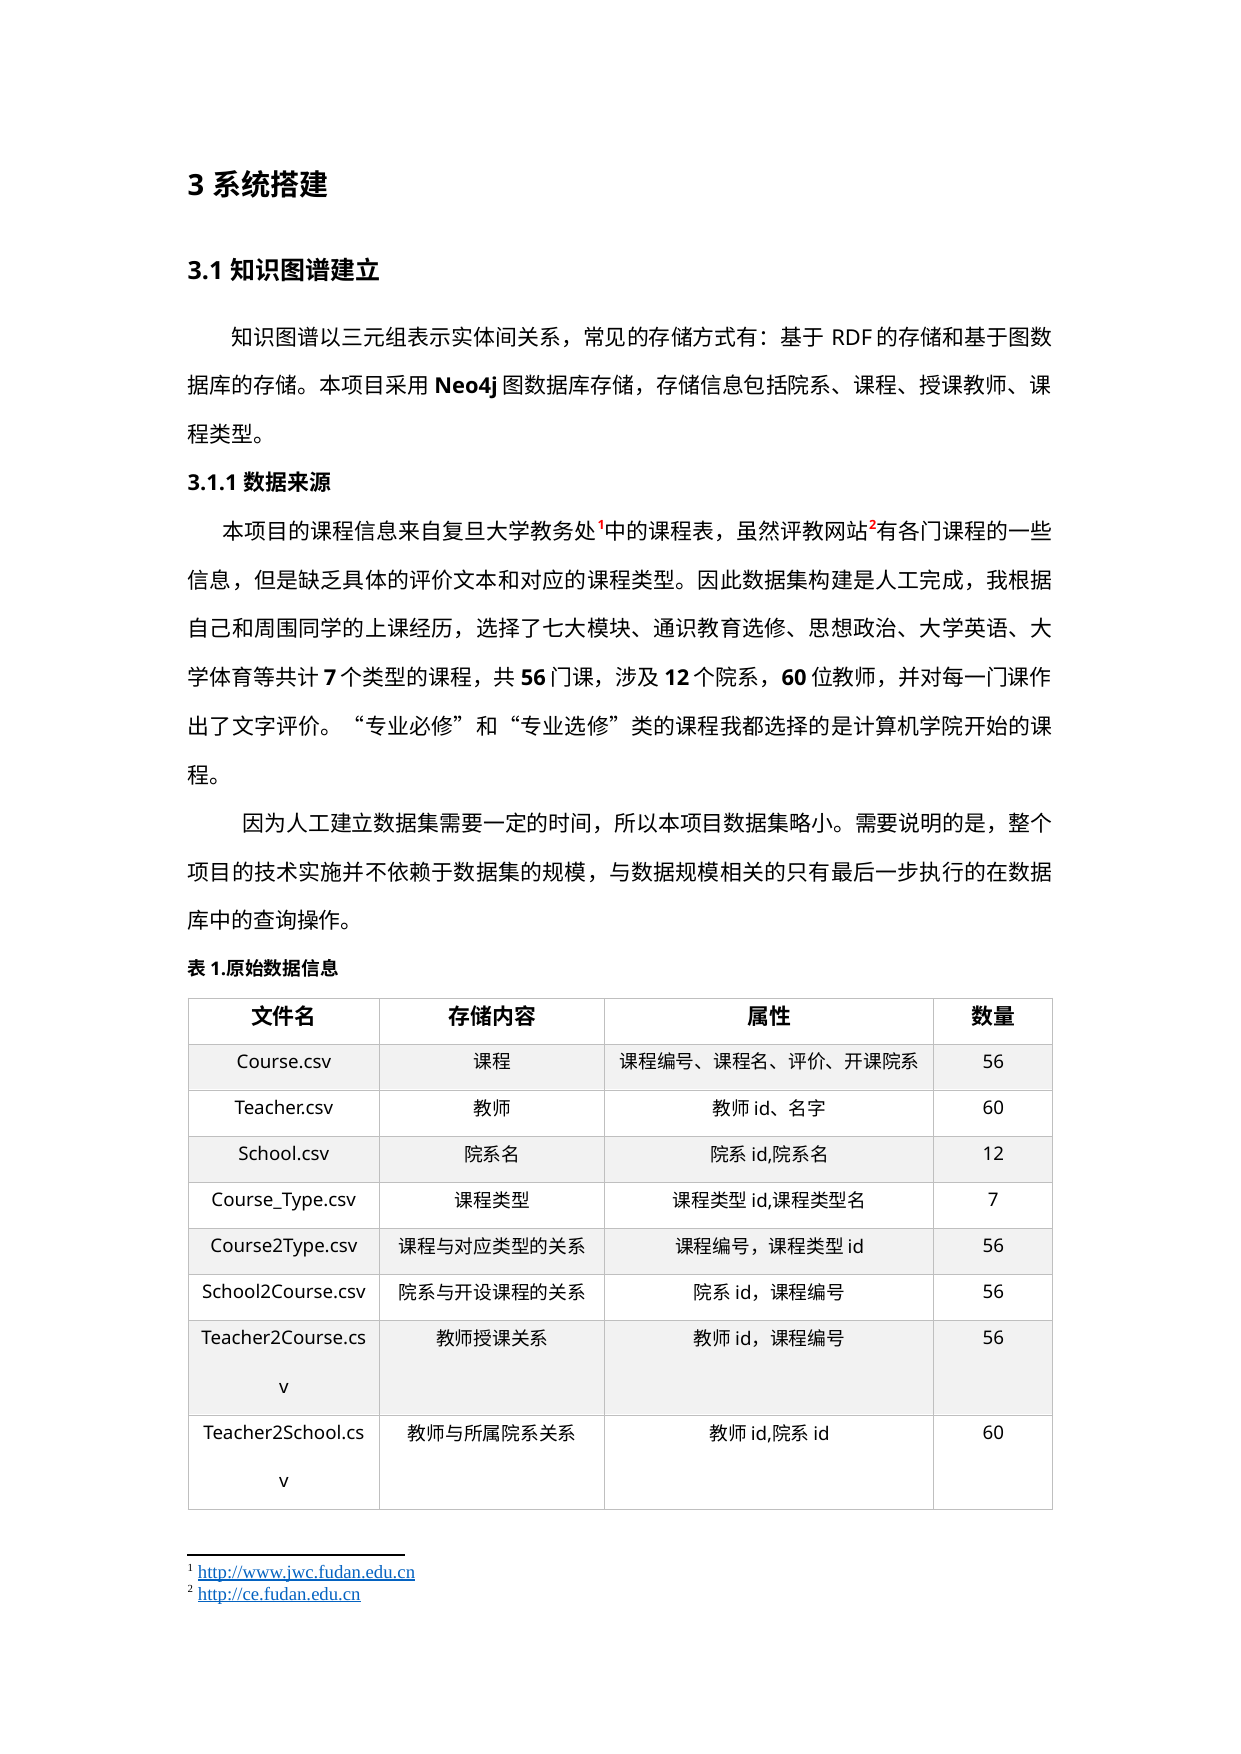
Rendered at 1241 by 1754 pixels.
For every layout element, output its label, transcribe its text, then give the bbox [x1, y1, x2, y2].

table_cell 院系id,院系名 [605, 1137, 933, 1182]
table_cell 56 [934, 1045, 1052, 1089]
table_cell 教师id、名字 [605, 1091, 933, 1136]
table_header 文件名 [189, 999, 379, 1043]
table_cell Teacher2Course.csv [189, 1321, 379, 1414]
table_cell 课程与对应类型的关系 [380, 1229, 604, 1274]
table_cell 院系与开设课程的关系 [380, 1275, 604, 1320]
table_cell 院系id，课程编号 [605, 1275, 933, 1320]
text 3 系统搭建 [187, 150, 1053, 215]
table_header 属性 [605, 999, 933, 1043]
table_cell 教师id，课程编号 [605, 1321, 933, 1414]
table_cell 7 [934, 1183, 1052, 1228]
text 因为人工建立数据集需要一定的时间，所以本项目数据集略小。需要说明的是，整个项目的技术实施并不依赖于数据集的规模，与数据规模相关的只有最后一步执行的在数据库中的查询操作。 [187, 806, 1053, 936]
text 表1.原始数据信息 [187, 951, 1053, 984]
text 本项目的课程信息来自复旦大学教务处中的课程表，虽然评教网站有各门课程的一些信息，但是缺乏具体的评价文本和对应的课程类型。因此数据集构建是人工完成，我根据自己和周围同学的上课经历，选择了七大模块、通识教育选修、思想政治、大学英语、大学体育等共计7个类型的课程，共56门课，涉及12个院系，60位教师，并对每一门课作出了文字评价。“专业必修”和“专业选修”类的课程我都选择的是计算机学院开始的课程。 [187, 513, 1053, 790]
table_cell 课程编号、课程名、评价、开课院系 [605, 1045, 933, 1089]
text 3.1 知识图谱建立 [187, 236, 1053, 301]
table_cell 12 [934, 1137, 1052, 1182]
text 知识图谱以三元组表示实体间关系，常见的存储方式有：基于RDF的存储和基于图数据库的存储。本项目采用Neo4j图数据库存储，存储信息包括院系、课程、授课教师、课程类型。 [187, 319, 1053, 449]
table_cell Teacher.csv [189, 1091, 379, 1136]
table_cell School2Course.csv [189, 1275, 379, 1320]
table_header 存储内容 [380, 999, 604, 1043]
text 3.1.1 数据来源 [187, 465, 1053, 498]
table_cell 教师授课关系 [380, 1321, 604, 1414]
table_cell Course2Type.csv [189, 1229, 379, 1274]
table_cell Teacher2School.csv [189, 1416, 379, 1509]
table_cell 60 [934, 1091, 1052, 1136]
table_cell 院系名 [380, 1137, 604, 1182]
table_cell 56 [934, 1229, 1052, 1274]
table_cell 56 [934, 1275, 1052, 1320]
table_cell Course.csv [189, 1045, 379, 1089]
table_cell 56 [934, 1321, 1052, 1414]
table_cell School.csv [189, 1137, 379, 1182]
table_header 数量 [934, 999, 1052, 1043]
table_cell 课程 [380, 1045, 604, 1089]
table_cell 教师id,院系id [605, 1416, 933, 1509]
table_cell 教师 [380, 1091, 604, 1136]
table_cell 课程类型id,课程类型名 [605, 1183, 933, 1228]
table_cell Course_Type.csv [189, 1183, 379, 1228]
table_cell 课程类型 [380, 1183, 604, 1228]
table_cell 60 [934, 1416, 1052, 1509]
table_cell 课程编号，课程类型id [605, 1229, 933, 1274]
table_cell 教师与所属院系关系 [380, 1416, 604, 1509]
